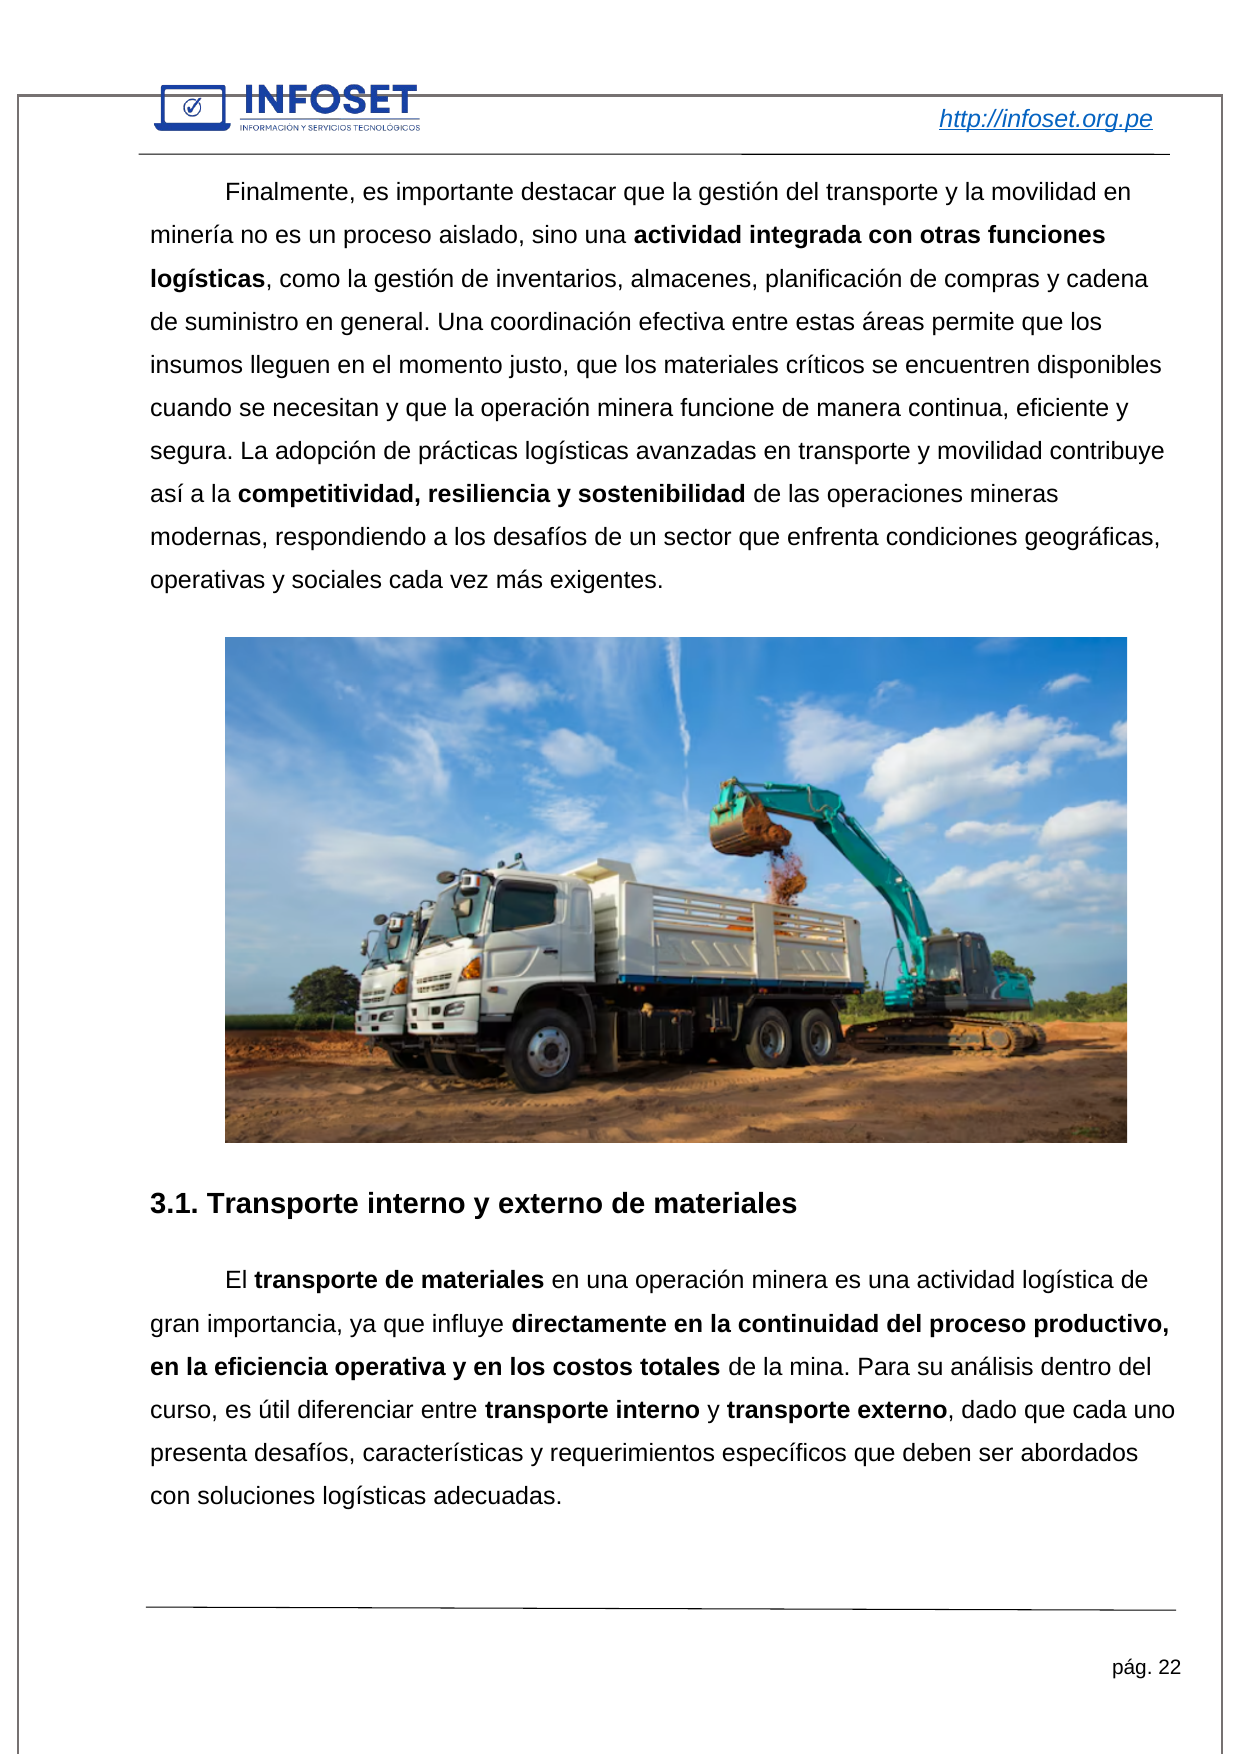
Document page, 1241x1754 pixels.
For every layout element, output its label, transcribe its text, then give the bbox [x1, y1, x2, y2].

picture [225, 637, 1128, 1143]
picture [150, 81, 423, 134]
text El transporte de materiales en una operación minera es una actividad logística de gran importancia, ya que influye directamente en la continuidad del proceso productivo, en la eficiencia operativa y en los costos totales de la mina. Para su análisis dentro del curso, es útil diferenciar entre transporte interno y transporte externo, dado que cada uno presenta desafíos, características y requerimientos específicos que deben ser abordados con soluciones logísticas adecuadas. [150, 1266, 1181, 1510]
text Finalmente, es importante destacar que la gestión del transporte y la movilidad en minería no es un proceso aislado, sino una actividad integrada con otras funciones logísticas, como la gestión de inventarios, almacenes, planificación de compras y cadena de suministro en general. Una coordinación efectiva entre estas áreas permite que los insumos lleguen en el momento justo, que los materiales críticos se encuentren disponibles cuando se necesitan y que la operación minera funcione de manera continua, eficiente y segura. La adopción de prácticas logísticas avanzadas en transporte y movilidad contribuye así a la competitividad, resiliencia y sostenibilidad de las operaciones mineras modernas, respondiendo a los desafíos de un sector que enfrenta condiciones geográficas, operativas y sociales cada vez más exigentes. [150, 177, 1181, 594]
text 3.1. Transporte interno y externo de materiales [150, 1186, 1181, 1219]
